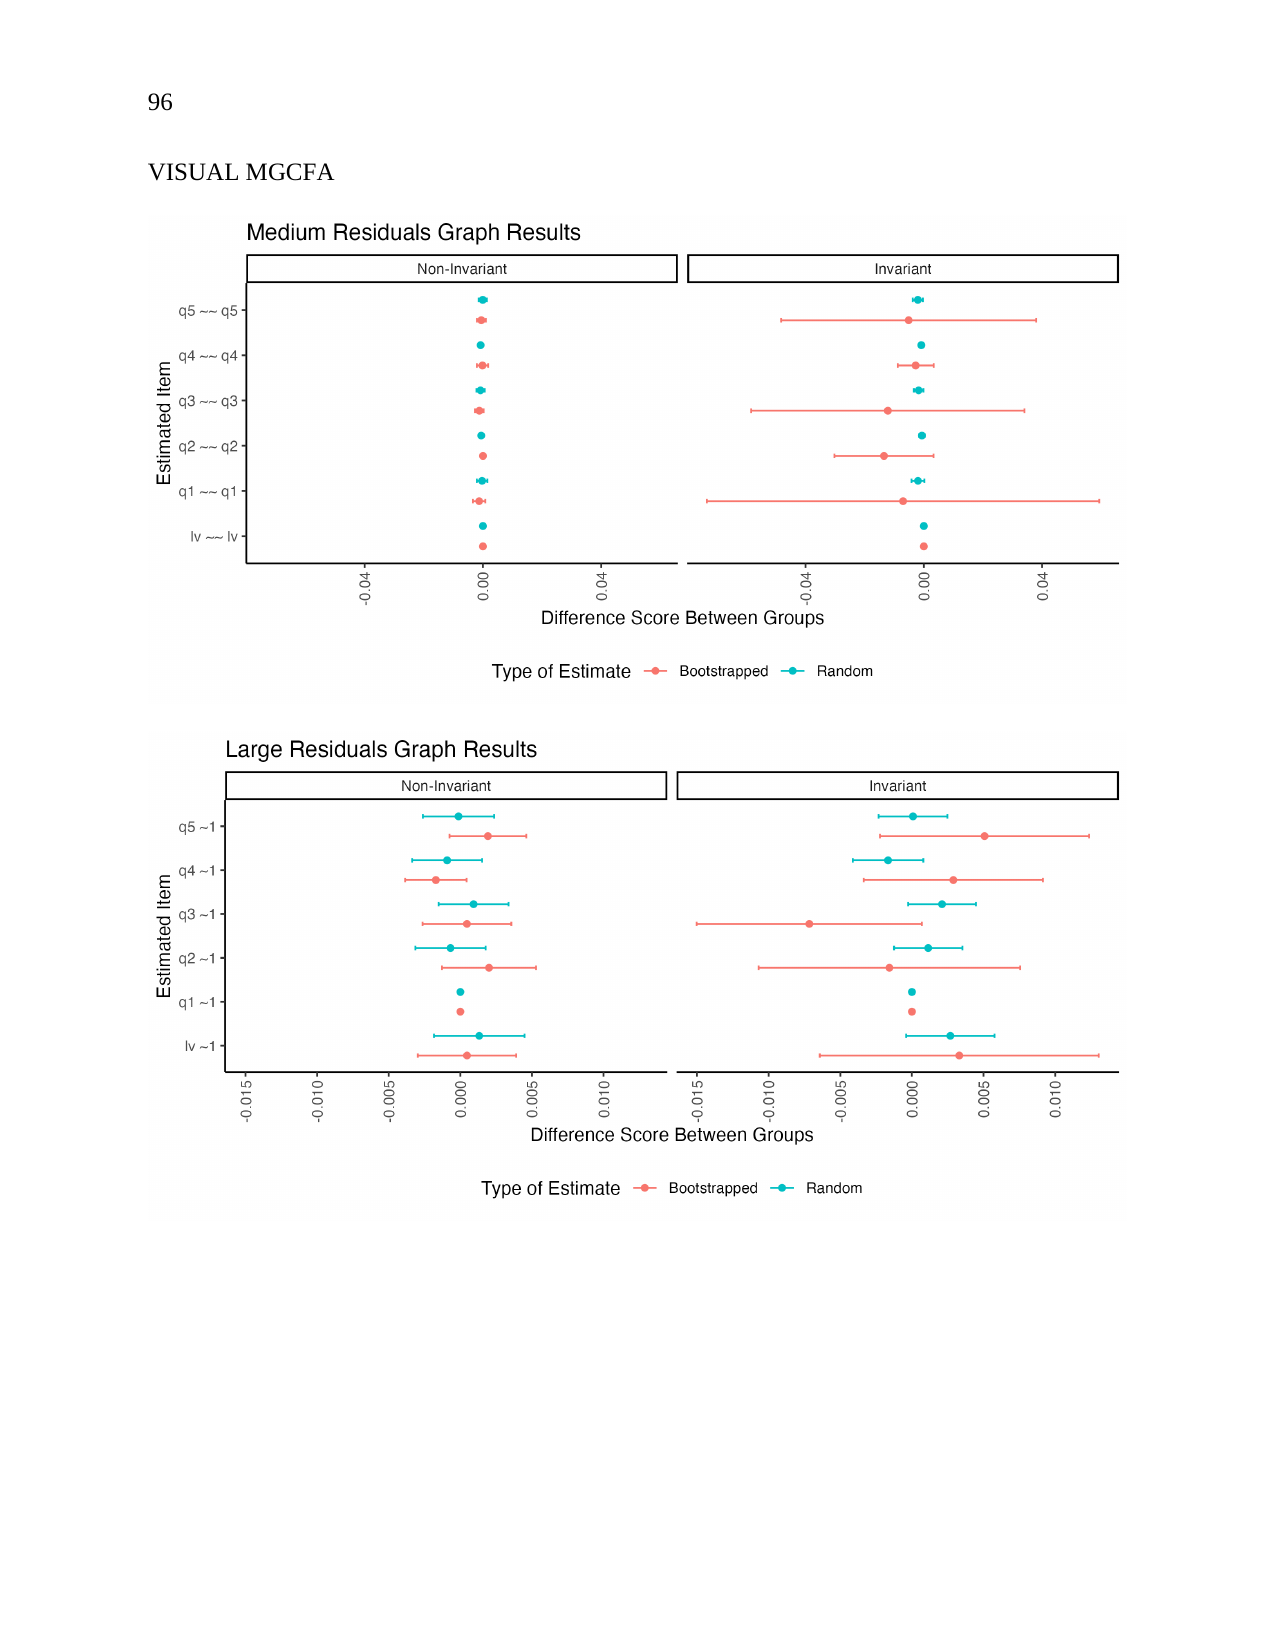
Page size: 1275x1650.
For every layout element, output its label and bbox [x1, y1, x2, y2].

picture [147, 731, 1128, 1221]
picture [147, 215, 1128, 704]
